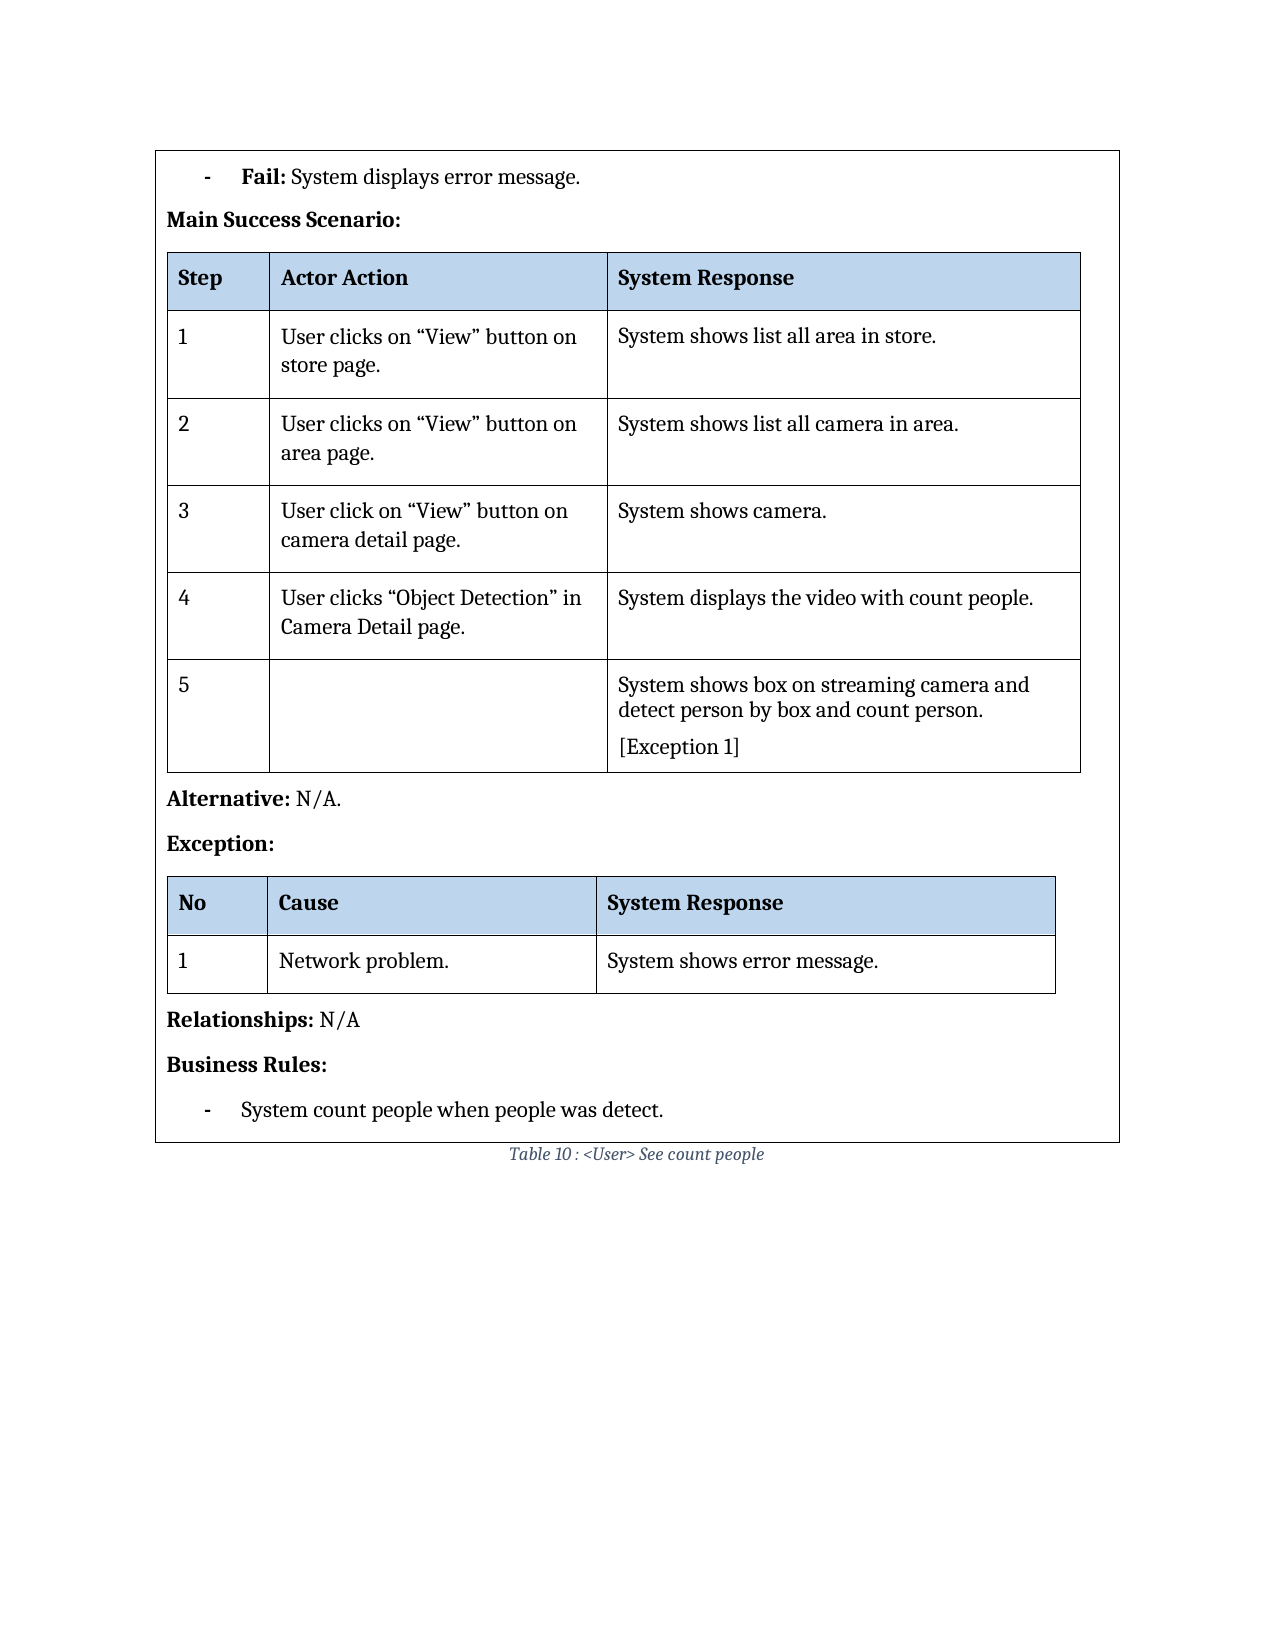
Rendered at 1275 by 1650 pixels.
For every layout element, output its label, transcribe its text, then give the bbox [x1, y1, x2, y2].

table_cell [156, 151, 1119, 1142]
